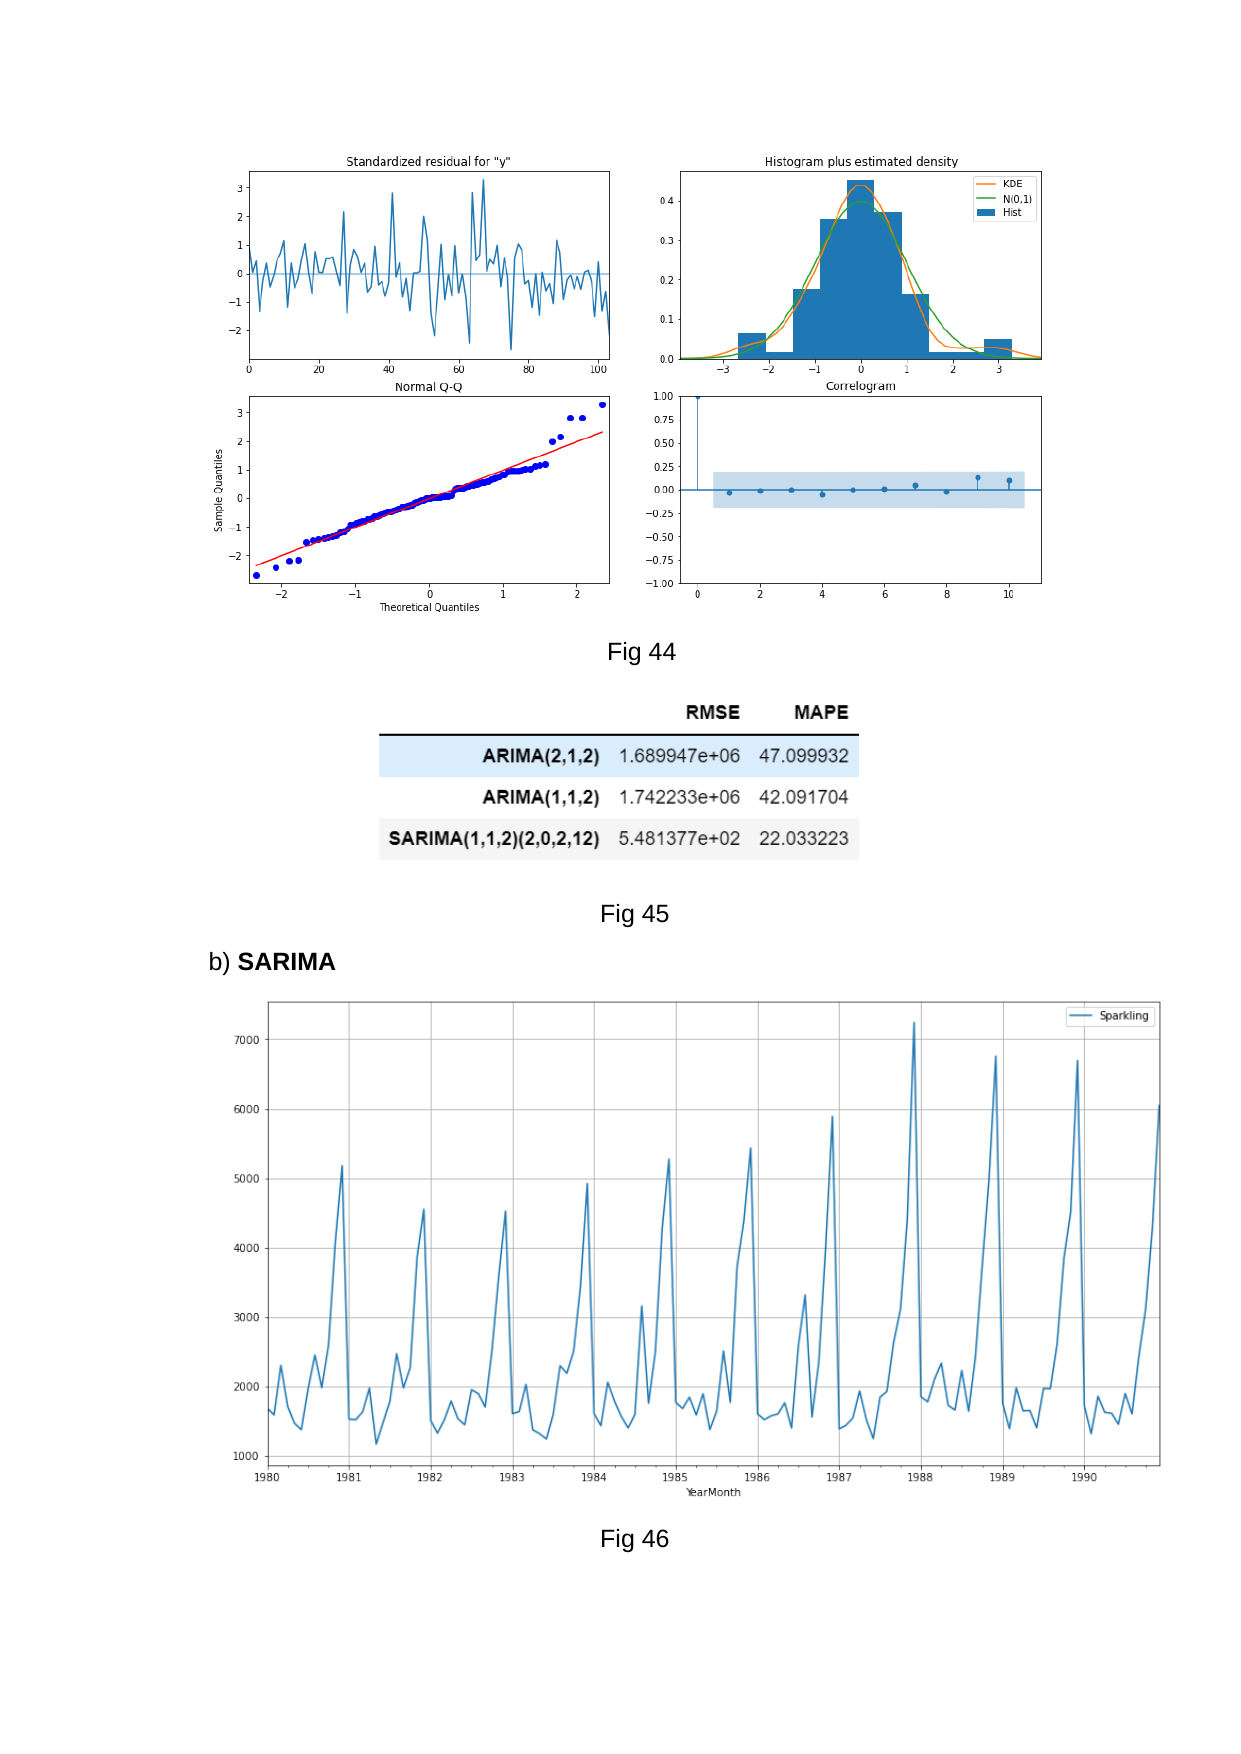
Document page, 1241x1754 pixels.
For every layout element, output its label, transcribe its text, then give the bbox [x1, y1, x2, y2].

picture [375, 684, 897, 881]
picture [225, 994, 1166, 1506]
text Fig 45 [208, 899, 1090, 928]
text Fig 46 [583, 1524, 1090, 1553]
text Fig 44 [525, 637, 1090, 666]
picture [208, 150, 1047, 619]
text b) SARIMA [208, 947, 1090, 976]
